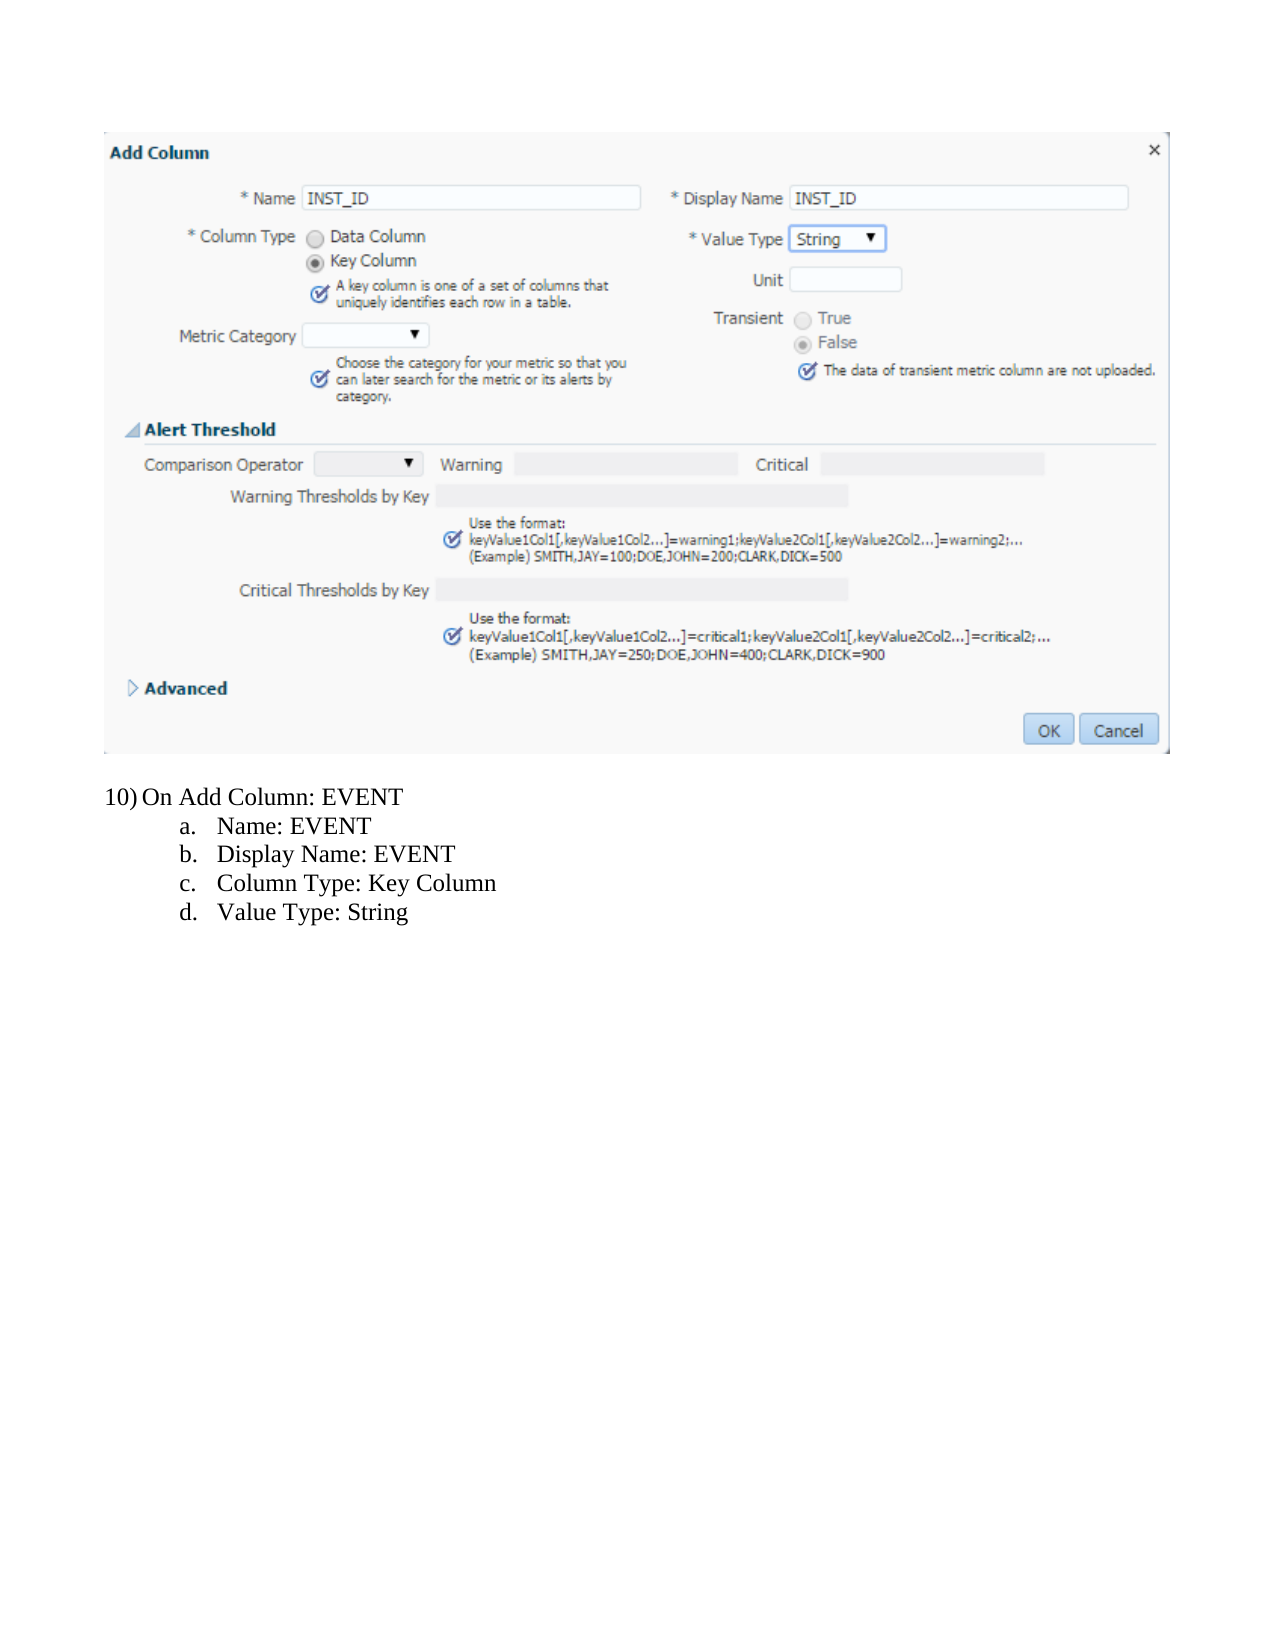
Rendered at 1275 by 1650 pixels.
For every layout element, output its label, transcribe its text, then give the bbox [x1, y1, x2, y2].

list Value Type: String [179, 897, 1171, 926]
list On Add Column: EVENT [104, 782, 1171, 811]
list Column Type: Key Column [179, 868, 1171, 897]
list Display Name: EVENT [179, 839, 1171, 868]
list Name: EVENT [179, 811, 1171, 839]
picture [104, 132, 1170, 754]
